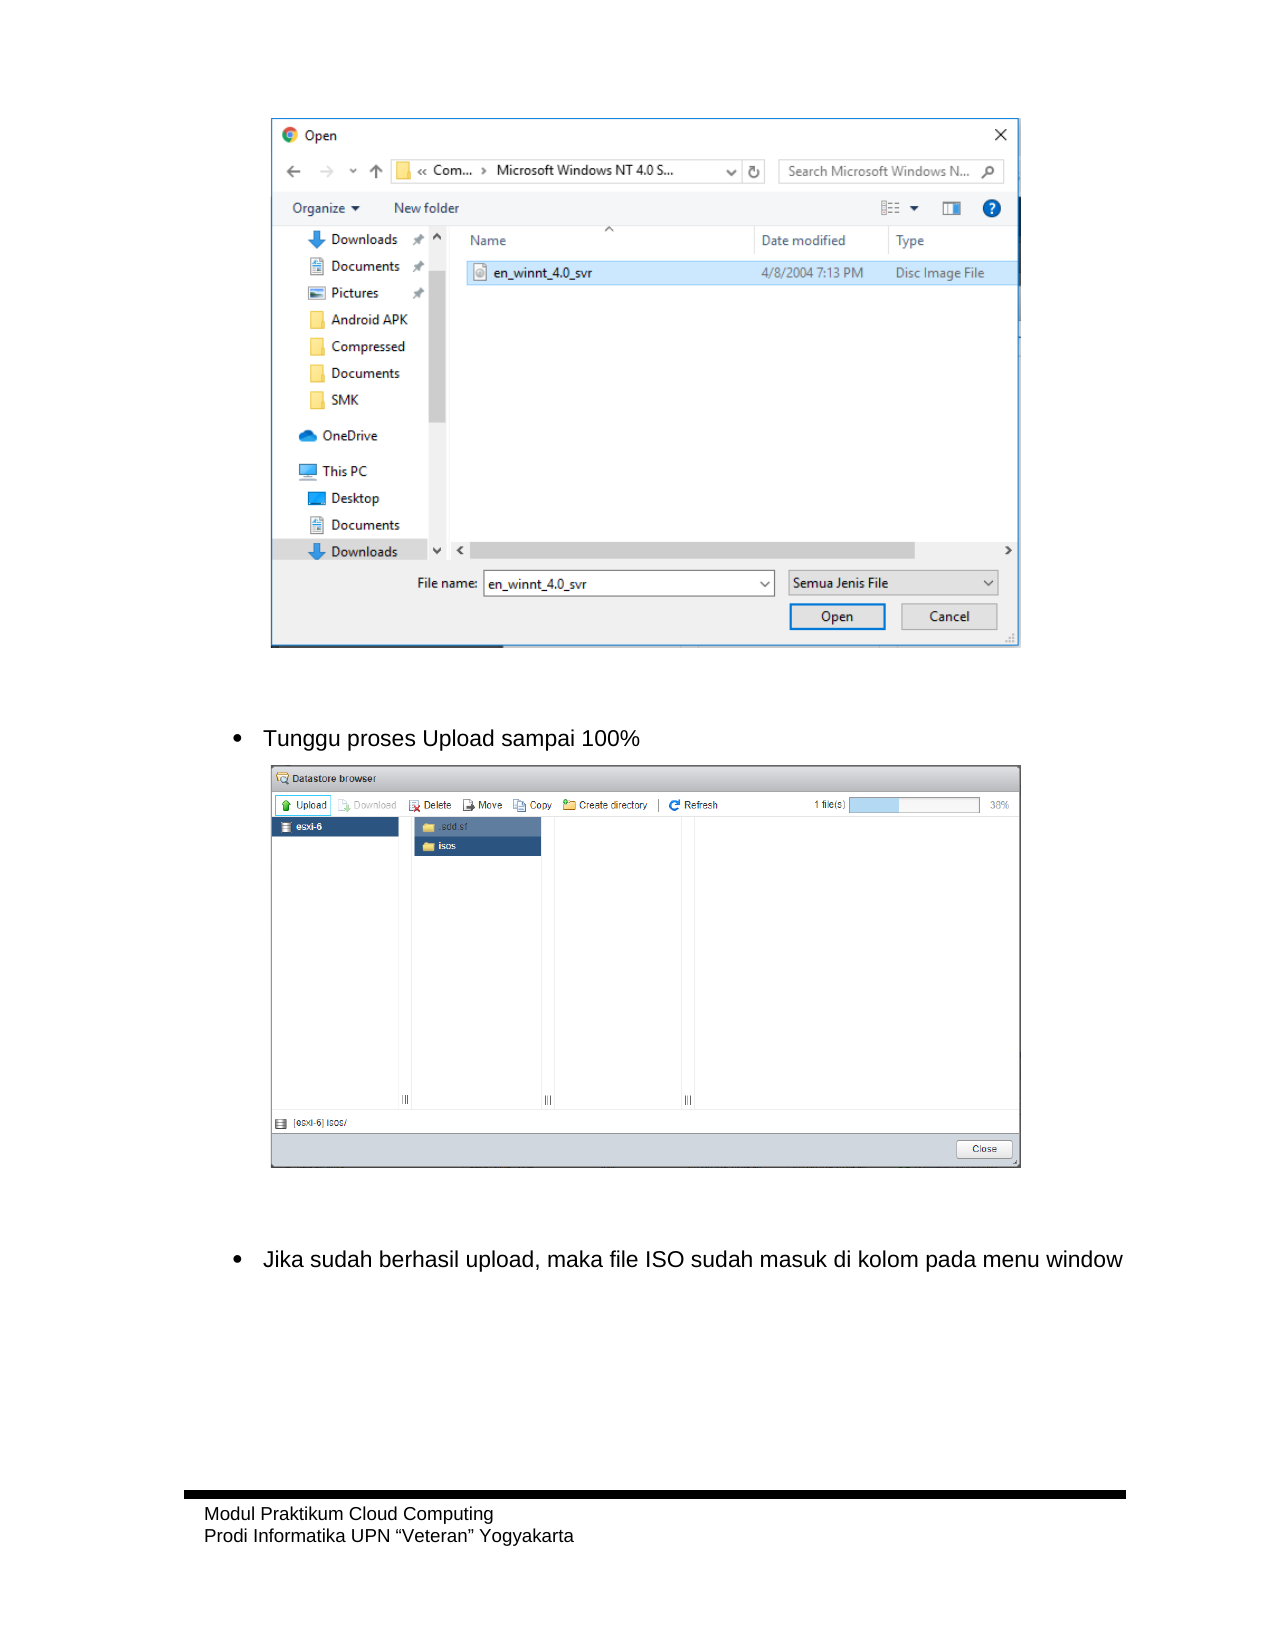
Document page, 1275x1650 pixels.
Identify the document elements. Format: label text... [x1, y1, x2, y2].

picture [270, 118, 1021, 648]
picture [270, 765, 1021, 1168]
list Jika sudah berhasil upload, maka file ISO sudah masuk di kolom pada menu window [233, 1246, 1157, 1272]
list Tunggu proses Upload sampai 100% [233, 725, 1157, 752]
